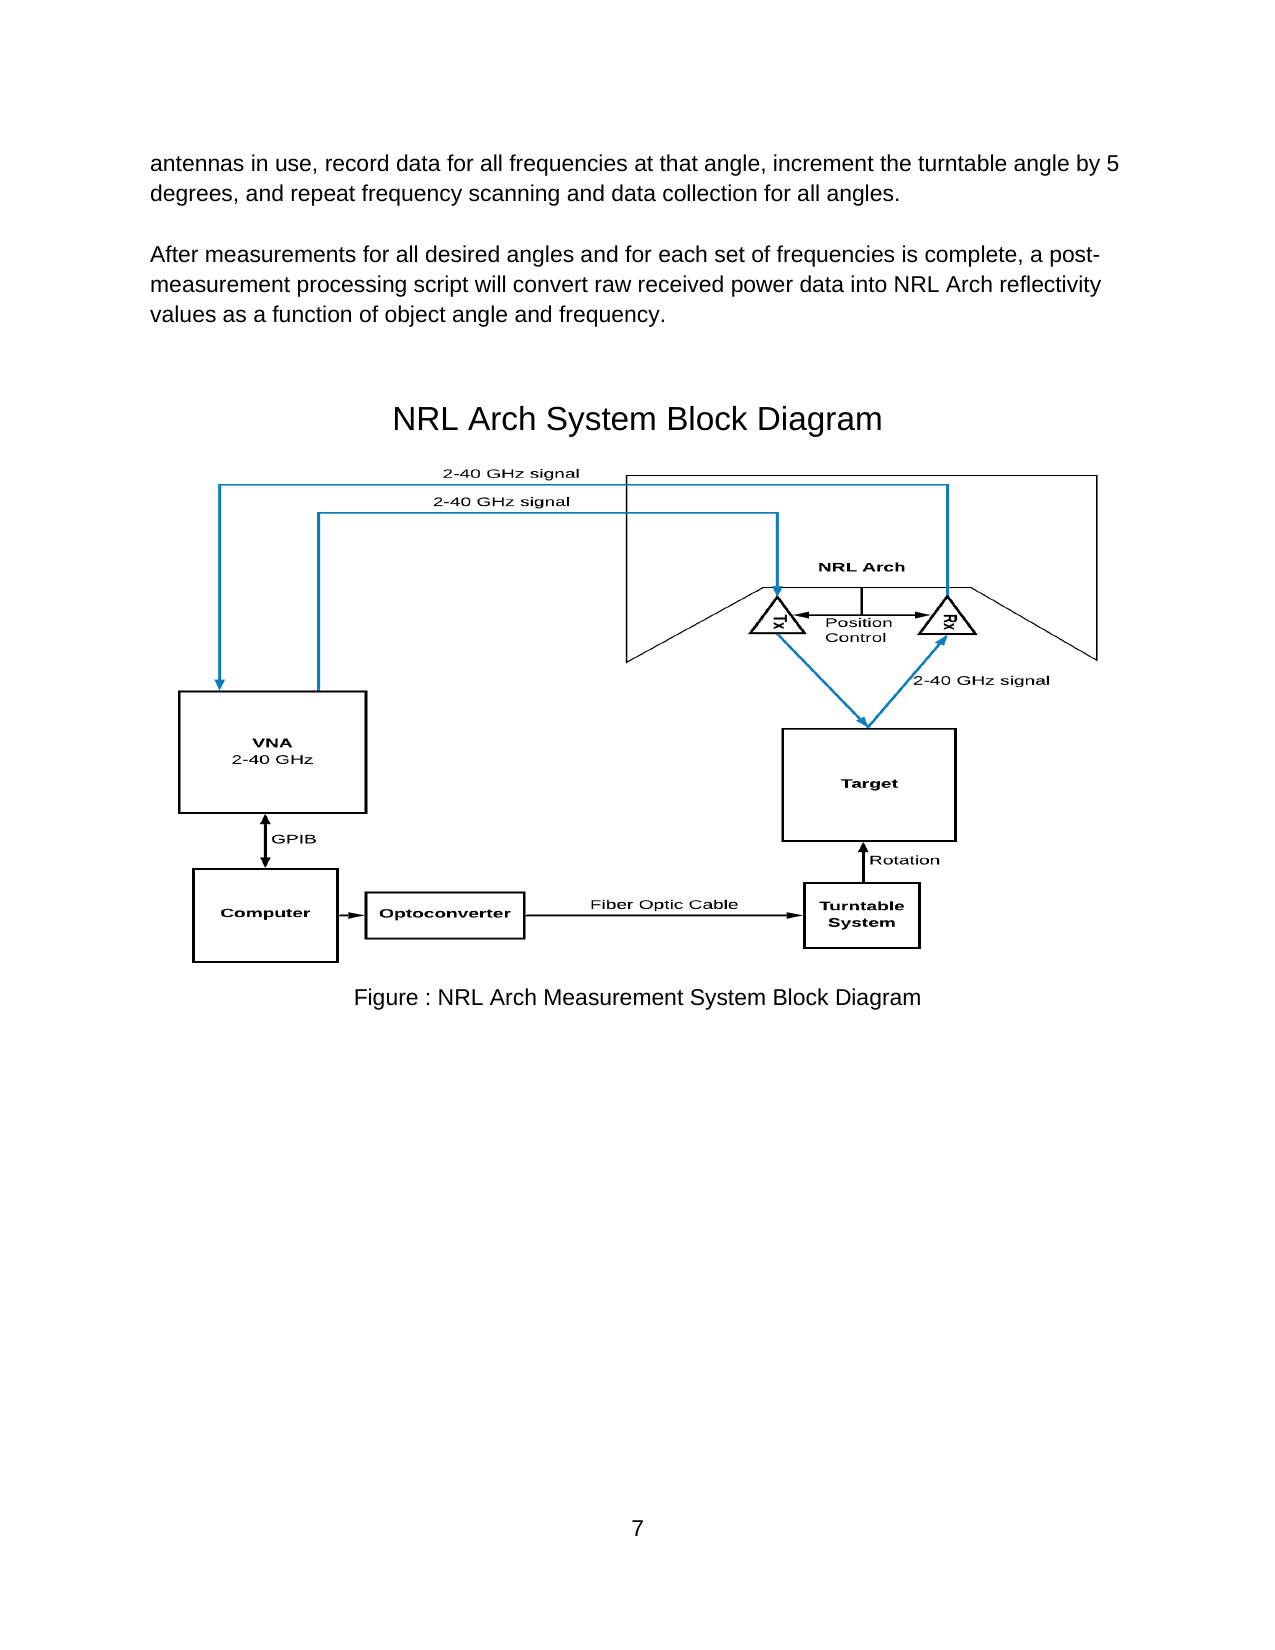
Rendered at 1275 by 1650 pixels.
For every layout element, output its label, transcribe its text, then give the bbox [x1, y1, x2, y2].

text After measurements for all desired angles and for each set of frequencies is complete, a post-measurement processing script will convert raw received power data into NRL Arch reflectivity values as a function of object angle and frequency. [150, 241, 1125, 327]
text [150, 150, 1125, 207]
subtitle NRL Arch System Block Diagram [150, 399, 1125, 437]
text Figure : NRL Arch Measurement System Block Diagram [150, 984, 1125, 1011]
picture [150, 450, 1125, 981]
